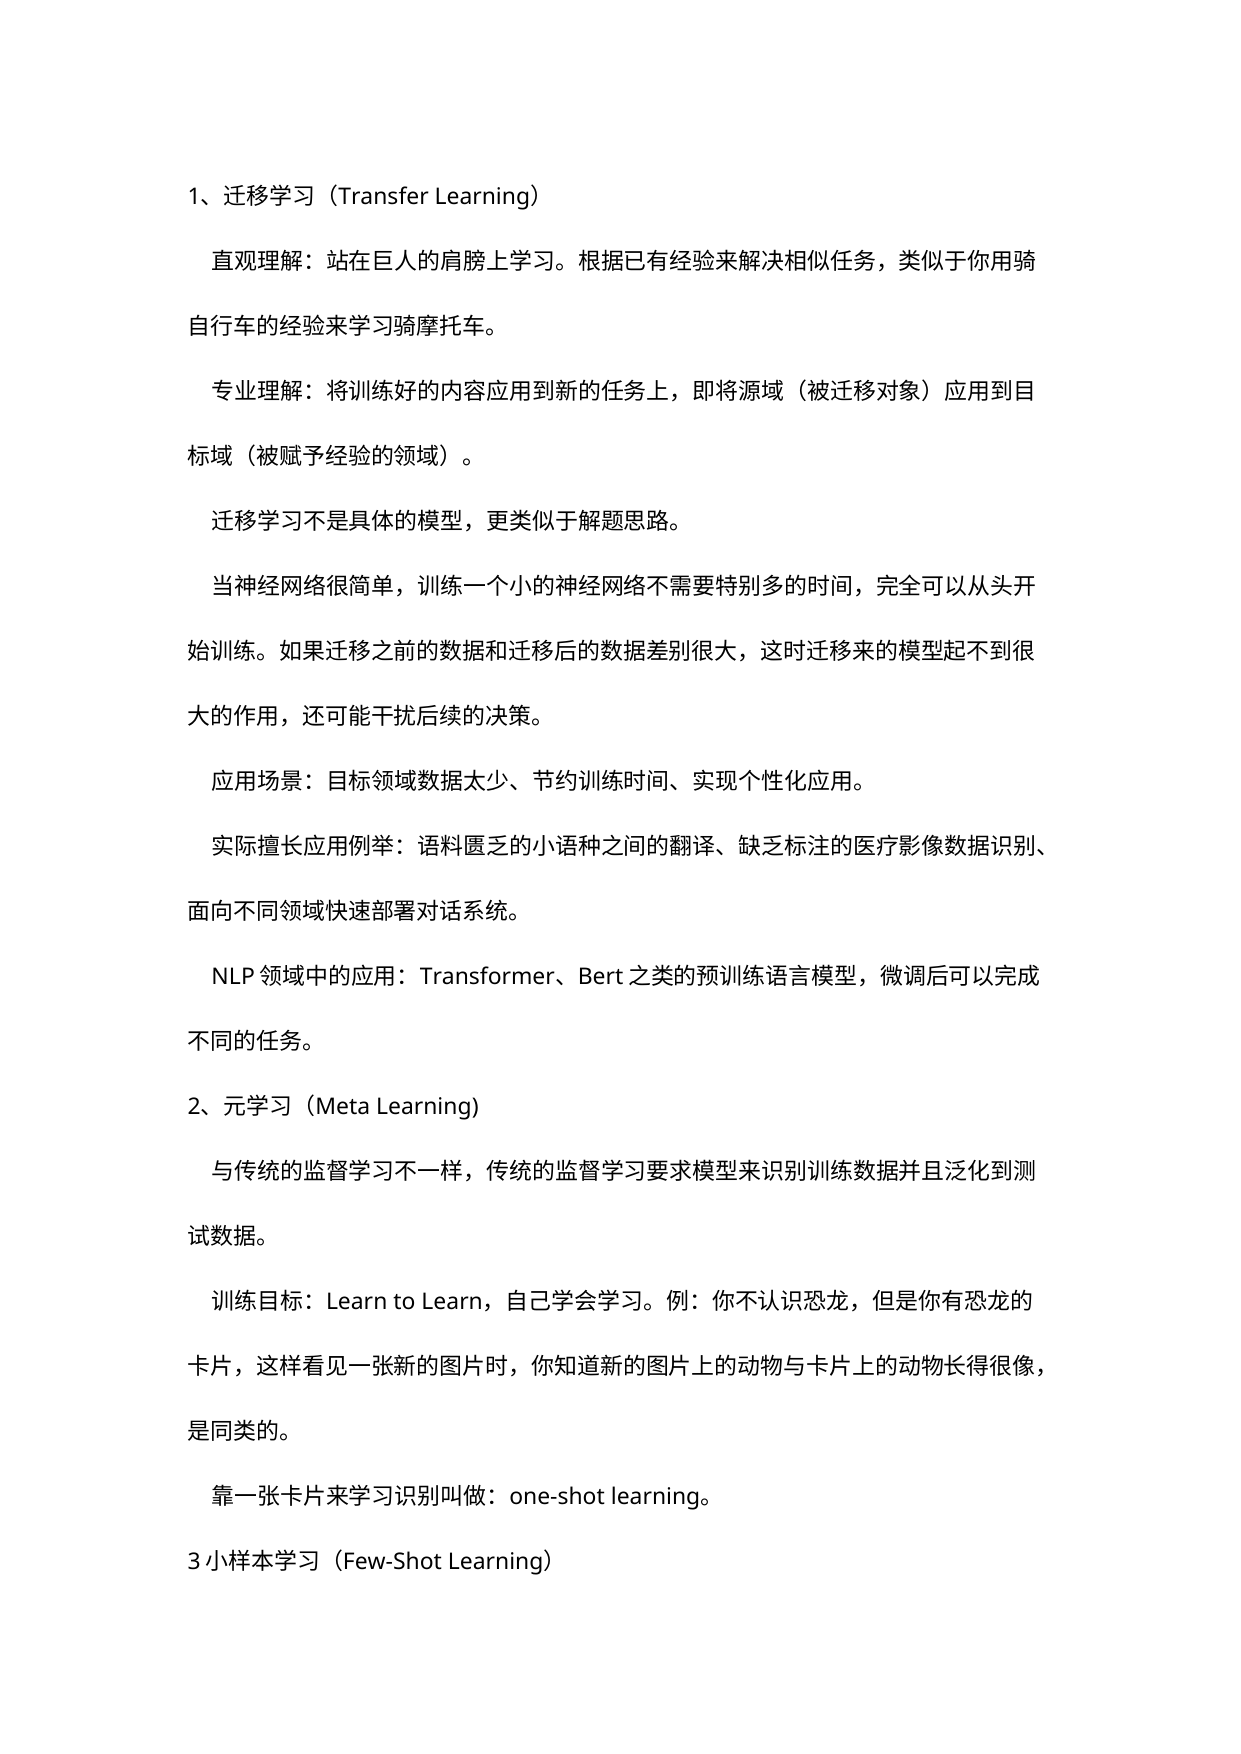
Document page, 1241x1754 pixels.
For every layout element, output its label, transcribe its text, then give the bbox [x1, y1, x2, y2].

text 迁移学习不是具体的模型，更类似于解题思路。 [187, 487, 1053, 552]
text NLP领域中的应用：Transformer、Bert之类的预训练语言模型，微调后可以完成不同的任务。 [187, 942, 1053, 1072]
text 当神经网络很简单，训练一个小的神经网络不需要特别多的时间，完全可以从头开始训练。如果迁移之前的数据和迁移后的数据差别很大，这时迁移来的模型起不到很大的作用，还可能干扰后续的决策。 [187, 552, 1053, 747]
text 2、元学习（Meta Learning) [187, 1072, 1053, 1137]
text 实际擅长应用例举：语料匮乏的小语种之间的翻译、缺乏标注的医疗影像数据识别、面向不同领域快速部署对话系统。 [187, 812, 1053, 942]
text 3小样本学习（Few-Shot Learning） [187, 1527, 1053, 1592]
text 应用场景：目标领域数据太少、节约训练时间、实现个性化应用。 [187, 747, 1053, 812]
text 1、迁移学习（Transfer Learning） [187, 162, 1053, 227]
text 直观理解：站在巨人的肩膀上学习。根据已有经验来解决相似任务，类似于你用骑自行车的经验来学习骑摩托车。 [187, 227, 1053, 357]
text 靠一张卡片来学习识别叫做：one-shot learning。 [187, 1462, 1053, 1527]
text 与传统的监督学习不一样，传统的监督学习要求模型来识别训练数据并且泛化到测试数据。 [187, 1137, 1053, 1267]
text 专业理解：将训练好的内容应用到新的任务上，即将源域（被迁移对象）应用到目标域（被赋予经验的领域）。 [187, 357, 1053, 487]
text 训练目标：Learn to Learn，自己学会学习。例：你不认识恐龙，但是你有恐龙的卡片，这样看见一张新的图片时，你知道新的图片上的动物与卡片上的动物长得很像，是同类的。 [187, 1267, 1053, 1462]
